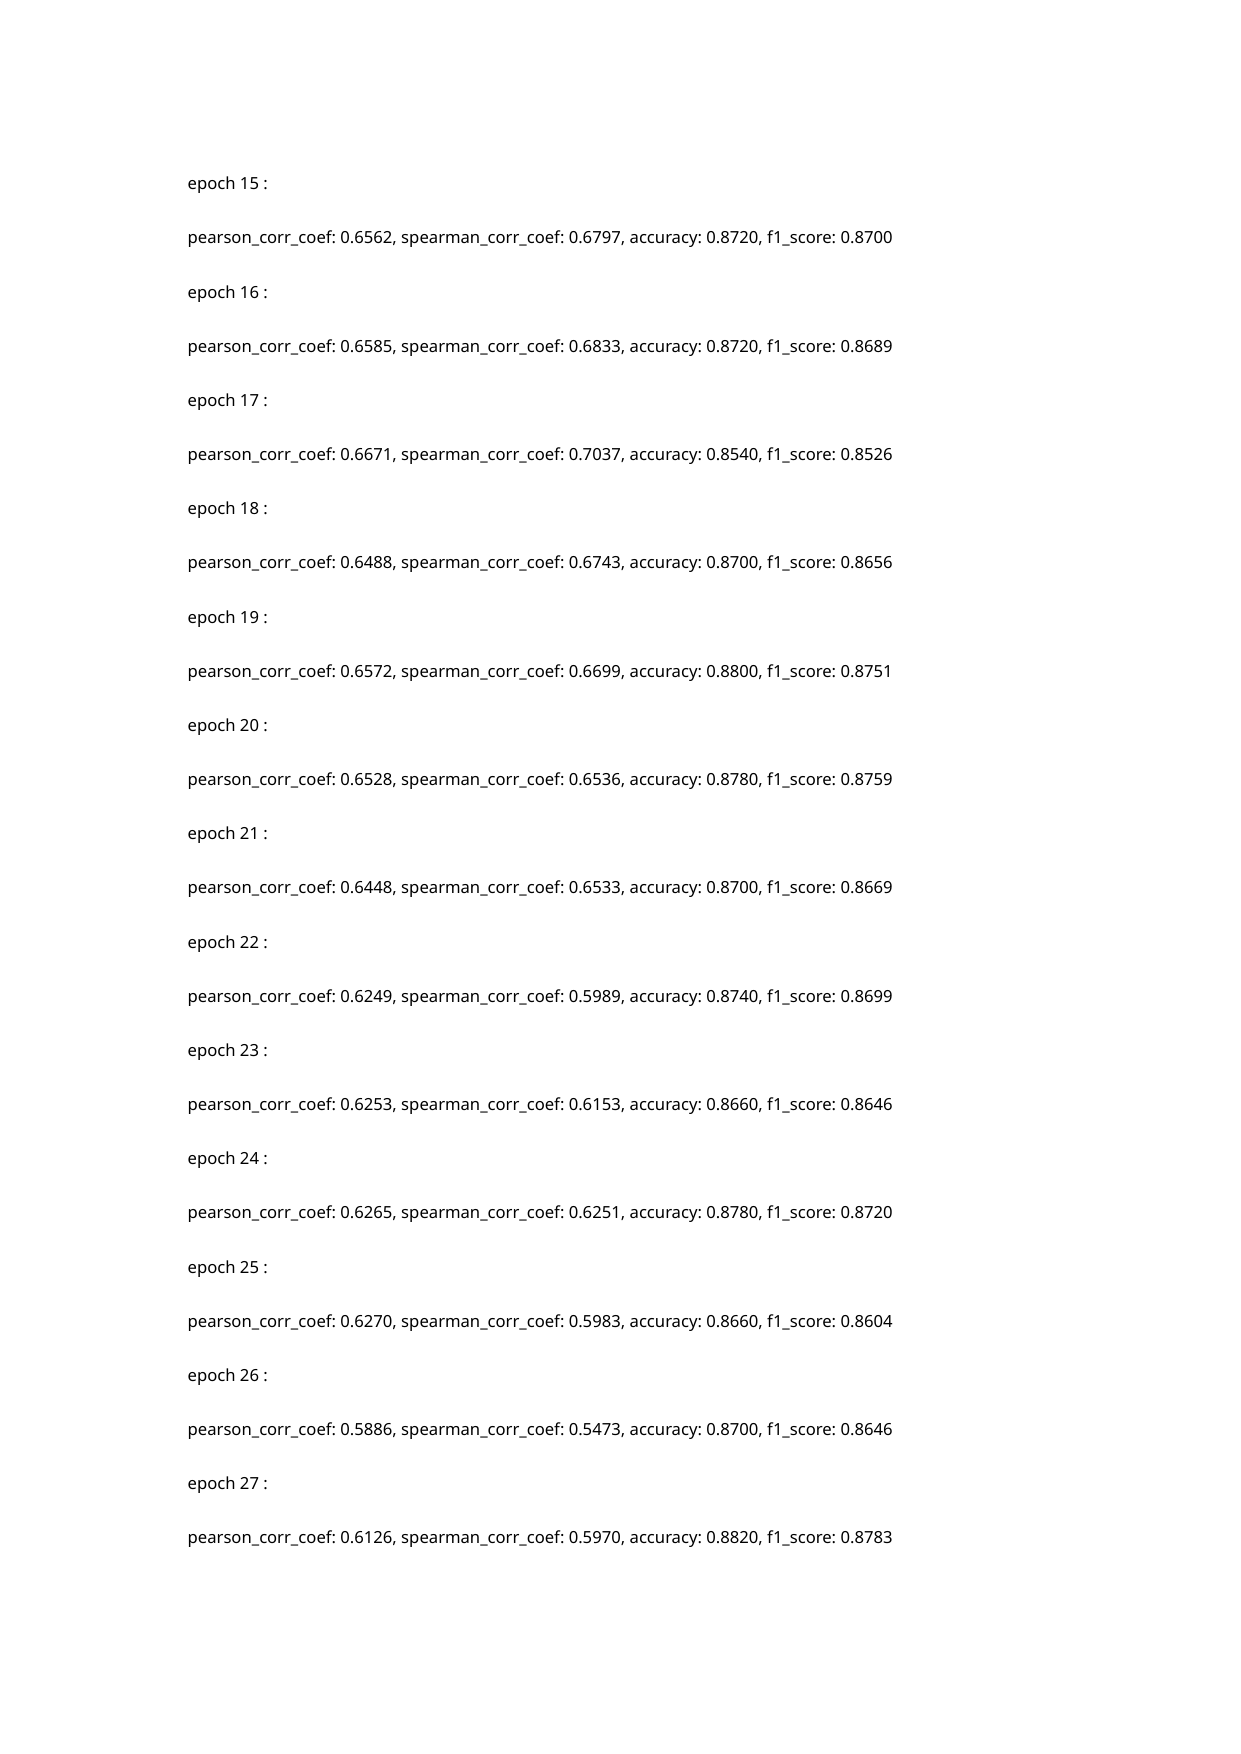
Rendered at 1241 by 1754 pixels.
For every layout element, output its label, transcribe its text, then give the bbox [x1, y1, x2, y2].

text epoch 23 : [187, 1031, 1053, 1069]
text epoch 18 : [187, 489, 1053, 527]
text pearson_corr_coef: 0.6126, spearman_corr_coef: 0.5970, accuracy: 0.8820, f1_score: 0.8783 [187, 1519, 1053, 1556]
text epoch 21 : [187, 814, 1053, 852]
text pearson_corr_coef: 0.6572, spearman_corr_coef: 0.6699, accuracy: 0.8800, f1_score: 0.8751 [187, 652, 1053, 689]
text pearson_corr_coef: 0.6249, spearman_corr_coef: 0.5989, accuracy: 0.8740, f1_score: 0.8699 [187, 977, 1053, 1014]
text pearson_corr_coef: 0.6562, spearman_corr_coef: 0.6797, accuracy: 0.8720, f1_score: 0.8700 [187, 219, 1053, 256]
text pearson_corr_coef: 0.6270, spearman_corr_coef: 0.5983, accuracy: 0.8660, f1_score: 0.8604 [187, 1302, 1053, 1339]
text epoch 26 : [187, 1356, 1053, 1394]
text epoch 15 : [187, 164, 1053, 202]
text epoch 27 : [187, 1464, 1053, 1502]
text epoch 25 : [187, 1248, 1053, 1285]
text pearson_corr_coef: 0.6265, spearman_corr_coef: 0.6251, accuracy: 0.8780, f1_score: 0.8720 [187, 1194, 1053, 1231]
text pearson_corr_coef: 0.6671, spearman_corr_coef: 0.7037, accuracy: 0.8540, f1_score: 0.8526 [187, 435, 1053, 473]
text epoch 16 : [187, 273, 1053, 310]
text epoch 22 : [187, 923, 1053, 960]
text pearson_corr_coef: 0.6528, spearman_corr_coef: 0.6536, accuracy: 0.8780, f1_score: 0.8759 [187, 760, 1053, 798]
text epoch 17 : [187, 381, 1053, 419]
text epoch 20 : [187, 706, 1053, 744]
text epoch 19 : [187, 598, 1053, 635]
text pearson_corr_coef: 0.6488, spearman_corr_coef: 0.6743, accuracy: 0.8700, f1_score: 0.8656 [187, 544, 1053, 581]
text pearson_corr_coef: 0.6448, spearman_corr_coef: 0.6533, accuracy: 0.8700, f1_score: 0.8669 [187, 869, 1053, 906]
text epoch 24 : [187, 1139, 1053, 1177]
text pearson_corr_coef: 0.6253, spearman_corr_coef: 0.6153, accuracy: 0.8660, f1_score: 0.8646 [187, 1085, 1053, 1123]
text pearson_corr_coef: 0.5886, spearman_corr_coef: 0.5473, accuracy: 0.8700, f1_score: 0.8646 [187, 1410, 1053, 1448]
text pearson_corr_coef: 0.6585, spearman_corr_coef: 0.6833, accuracy: 0.8720, f1_score: 0.8689 [187, 327, 1053, 364]
